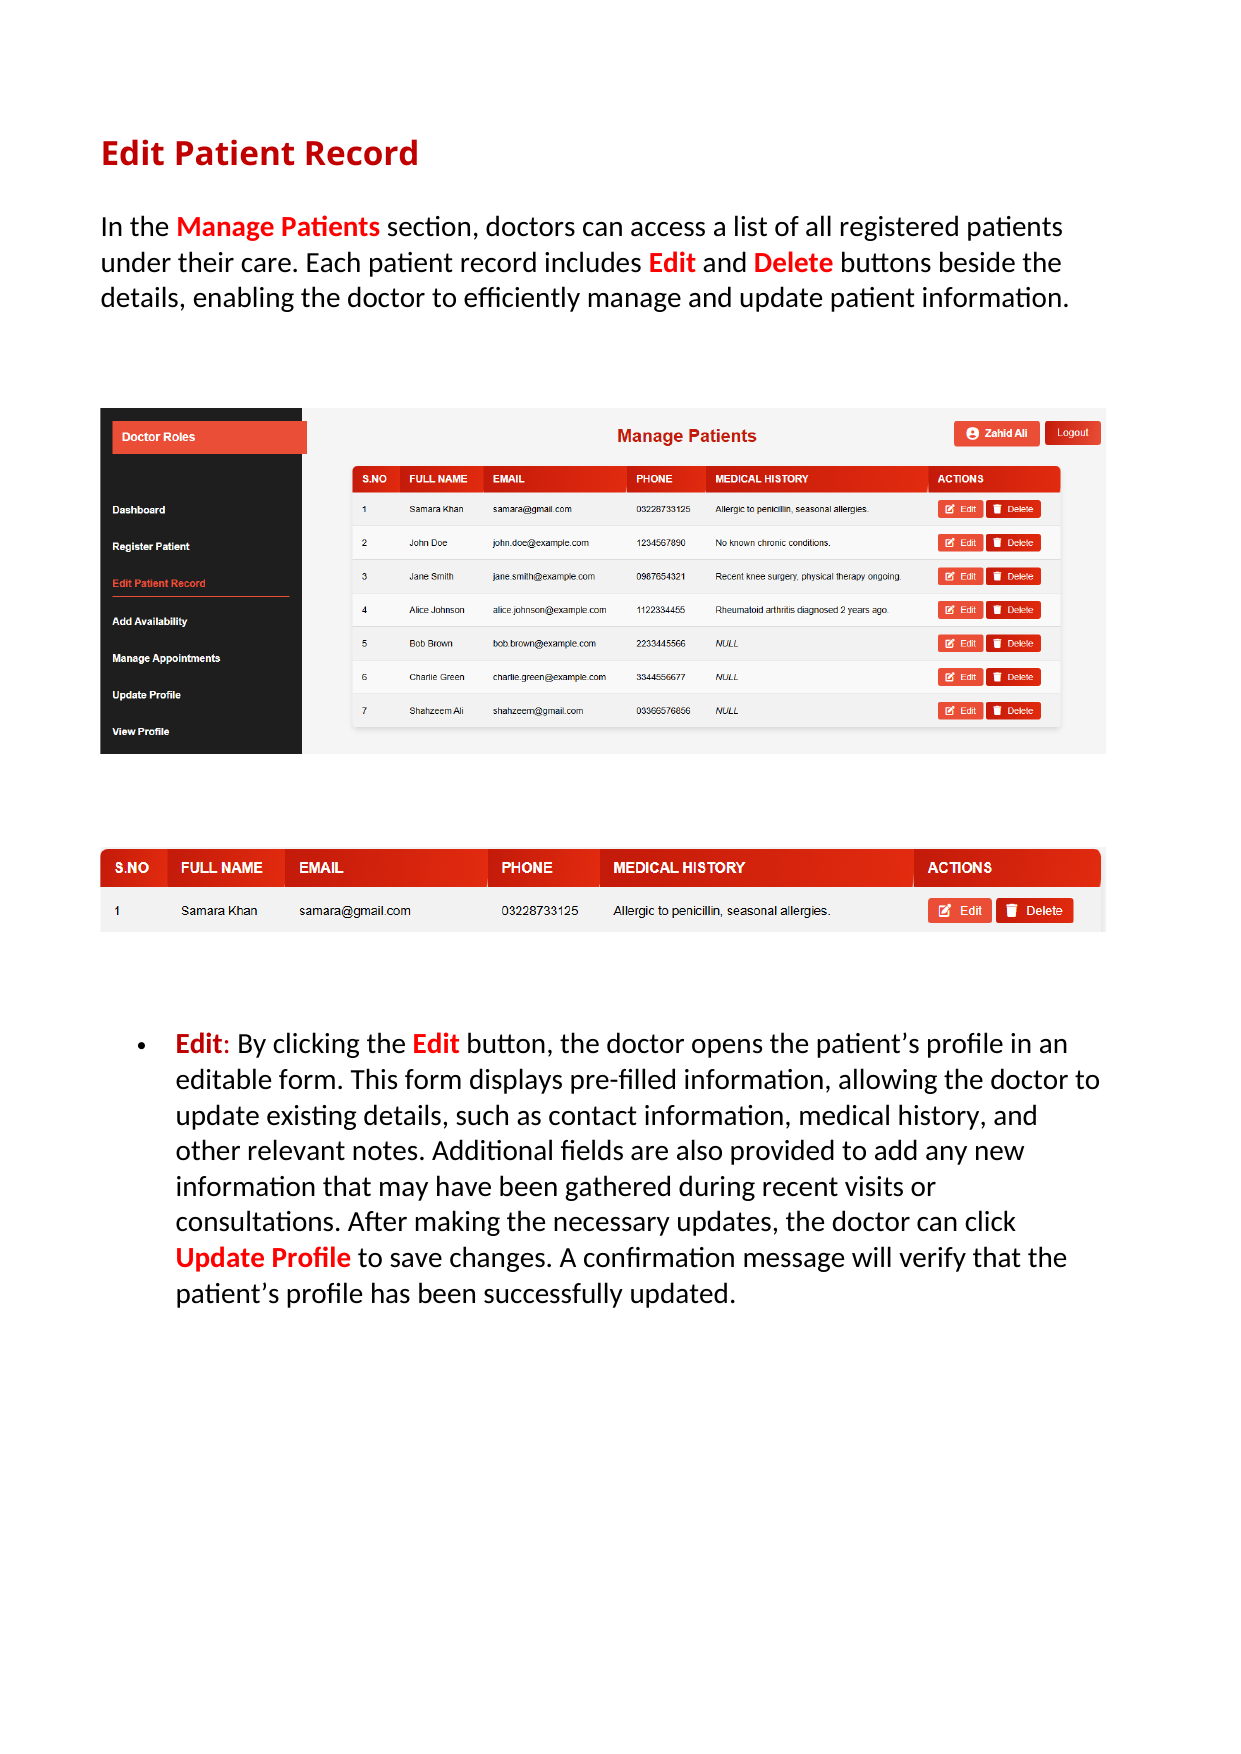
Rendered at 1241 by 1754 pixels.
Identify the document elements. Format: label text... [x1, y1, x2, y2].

picture [100, 408, 1107, 754]
list Edit: By clicking the Edit button, the doctor opens the patient’s profile in an editable form. This form displays pre-filled information, allowing the doctor to update existing details, such as contact information, medical history, and other relevant notes. Additional fields are also provided to add any new information that may have been gathered during recent visits or consultations. After making the necessary updates, the doctor can click Update Profile to save changes. A confirmation message will verify that the patient’s profile has been successfully updated. [138, 1025, 1107, 1310]
text In the Manage Patients section, doctors can access a list of all registered patients under their care. Each patient record includes Edit and Delete buttons beside the details, enabling the doctor to efficiently manage and update patient information. [100, 208, 1107, 315]
subtitle Edit Patient Record [100, 130, 1105, 175]
picture [100, 847, 1107, 932]
